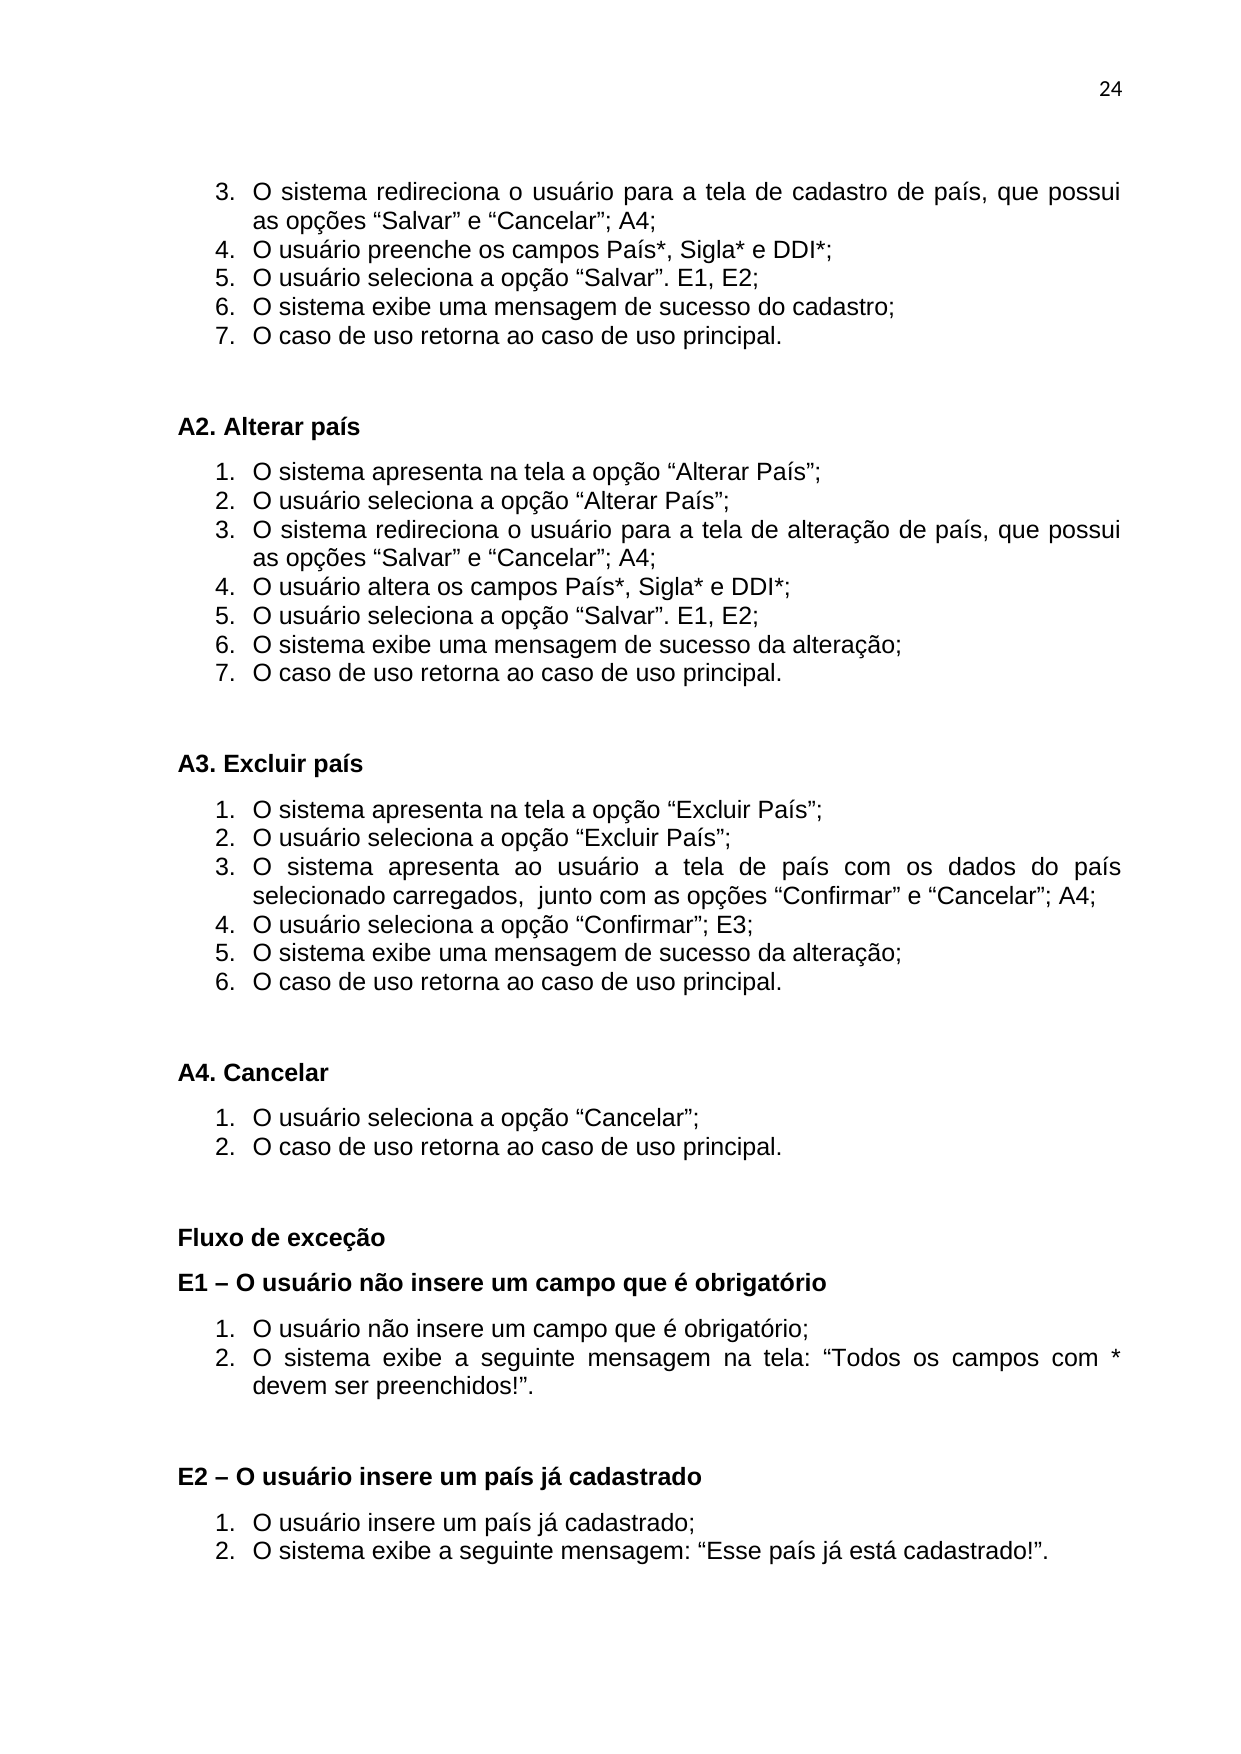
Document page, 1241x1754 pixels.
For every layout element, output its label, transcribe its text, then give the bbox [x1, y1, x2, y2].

list O sistema apresenta na tela a opção “Alterar País”; [215, 457, 1122, 486]
list O caso de uso retorna ao caso de uso principal. [215, 1132, 1122, 1161]
list O usuário seleciona a opção “Confirmar”; E3; [215, 910, 1122, 938]
list O sistema redireciona o usuário para a tela de alteração de país, que possui as opções “Salvar” e “Cancelar”; A4; [215, 515, 1122, 572]
text A3. Excluir país [177, 749, 1122, 778]
list O usuário não insere um campo que é obrigatório; [215, 1314, 1122, 1343]
list O usuário preenche os campos País*, Sigla* e DDI*; [215, 235, 1122, 263]
list O sistema apresenta na tela a opção “Excluir País”; [215, 795, 1122, 823]
list O sistema redireciona o usuário para a tela de cadastro de país, que possui as opções “Salvar” e “Cancelar”; A4; [215, 177, 1122, 235]
list O sistema apresenta ao usuário a tela de país com os dados do país selecionado carregados, junto com as opções “Confirmar” e “Cancelar”; A4; [215, 852, 1122, 910]
text A4. Cancelar [177, 1058, 1122, 1087]
list O caso de uso retorna ao caso de uso principal. [215, 967, 1122, 996]
list O usuário seleciona a opção “Alterar País”; [215, 486, 1122, 515]
list O usuário seleciona a opção “Salvar”. E1, E2; [215, 601, 1122, 630]
text E2 – O usuário insere um país já cadastrado [177, 1462, 1122, 1491]
list O usuário seleciona a opção “Cancelar”; [215, 1103, 1122, 1132]
text Fluxo de exceção [177, 1223, 1122, 1252]
list O usuário seleciona a opção “Excluir País”; [215, 823, 1122, 852]
list O usuário insere um país já cadastrado; [215, 1508, 1122, 1536]
list O sistema exibe uma mensagem de sucesso da alteração; [215, 630, 1122, 658]
text E1 – O usuário não insere um campo que é obrigatório [177, 1268, 1122, 1297]
list O sistema exibe uma mensagem de sucesso do cadastro; [215, 292, 1122, 321]
list O caso de uso retorna ao caso de uso principal. [215, 321, 1122, 350]
list O caso de uso retorna ao caso de uso principal. [215, 658, 1122, 687]
list O sistema exibe a seguinte mensagem: “Esse país já está cadastrado!”. [215, 1536, 1122, 1565]
list O sistema exibe uma mensagem de sucesso da alteração; [215, 938, 1122, 967]
list O usuário altera os campos País*, Sigla* e DDI*; [215, 572, 1122, 601]
list O sistema exibe a seguinte mensagem na tela: “Todos os campos com * devem ser preenchidos!”. [215, 1343, 1122, 1400]
list O usuário seleciona a opção “Salvar”. E1, E2; [215, 263, 1122, 292]
text A2. Alterar país [177, 412, 1122, 441]
